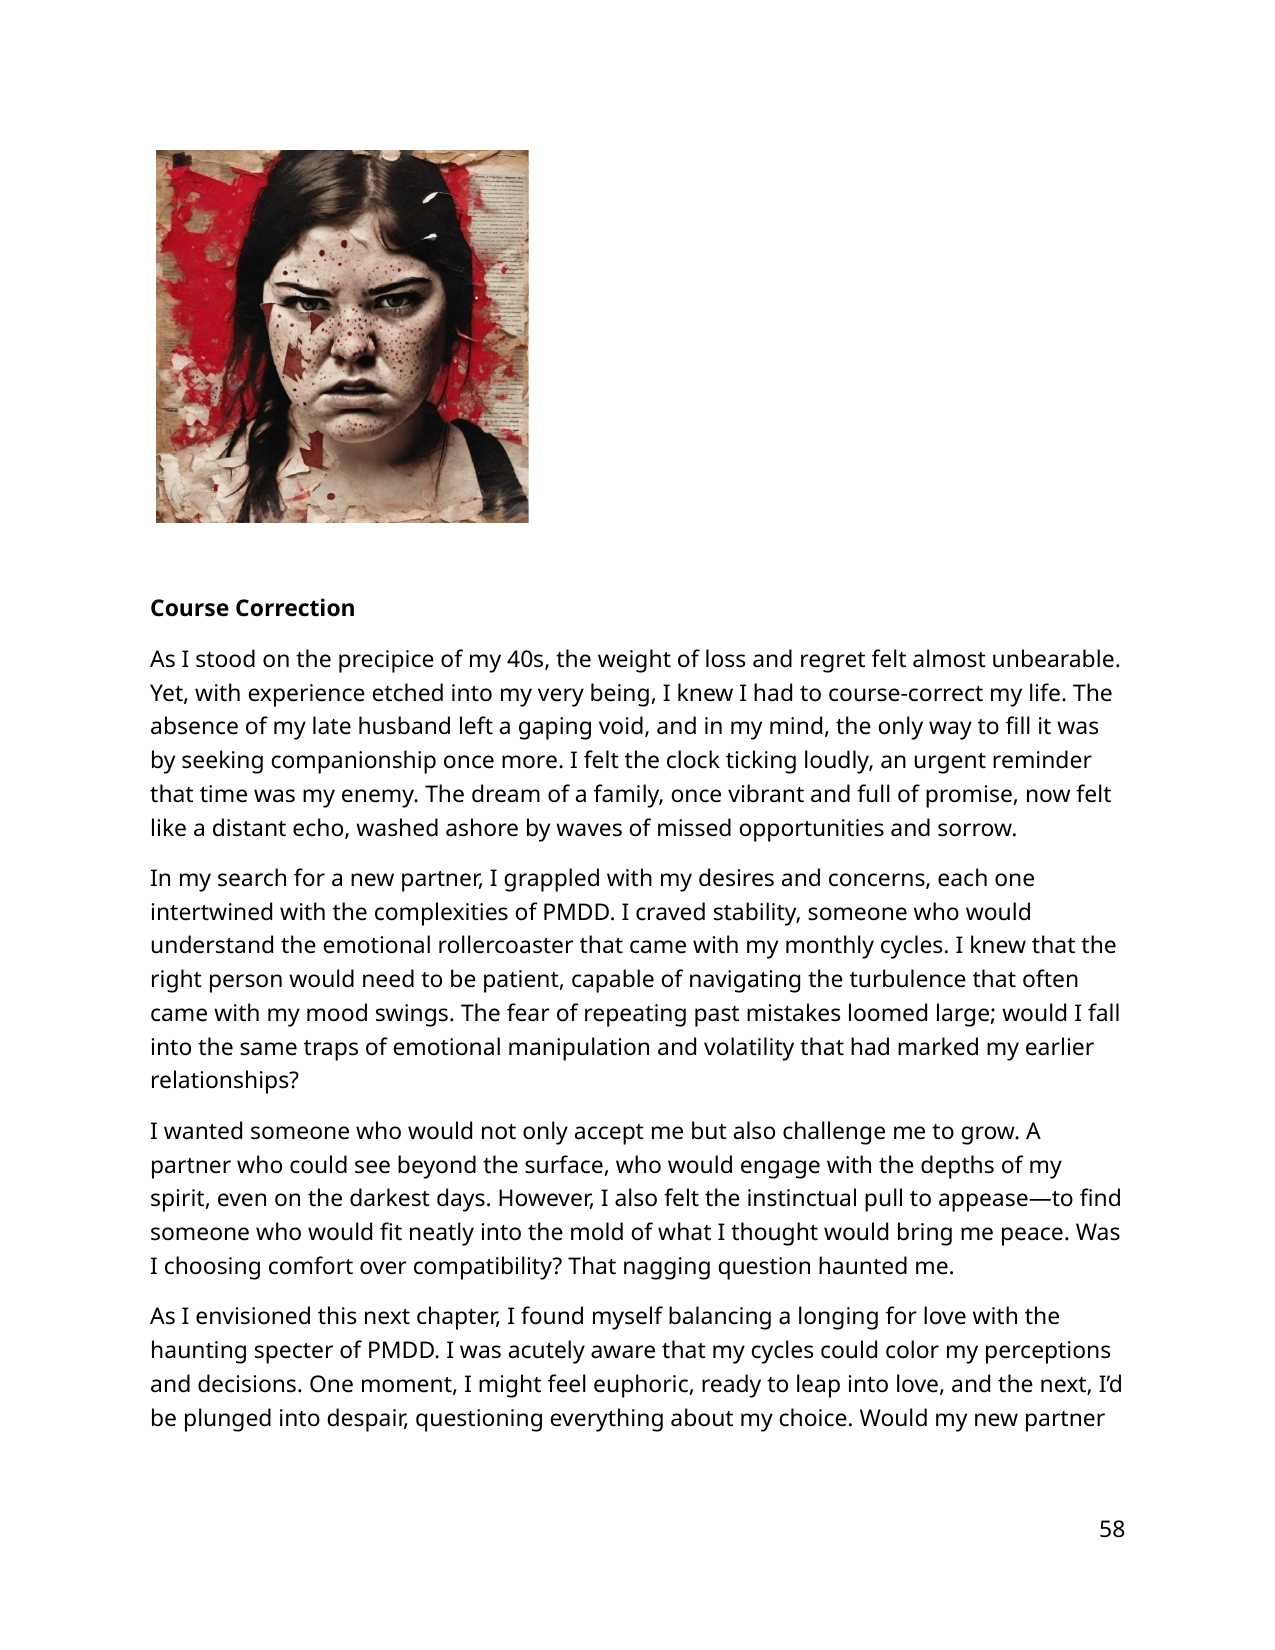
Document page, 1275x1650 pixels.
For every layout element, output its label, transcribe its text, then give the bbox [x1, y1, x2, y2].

text I wanted someone who would not only accept me but also challenge me to grow. A partner who could see beyond the surface, who would engage with the depths of my spirit, even on the darkest days. However, I also felt the instinctual pull to appease—to find someone who would fit neatly into the mold of what I thought would bring me peace. Was I choosing comfort over compatibility? That nagging question haunted me. [150, 1115, 1125, 1281]
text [150, 1300, 1125, 1433]
text As I stood on the precipice of my 40s, the weight of loss and regret felt almost unbearable. Yet, with experience etched into my very being, I knew I had to course-correct my life. The absence of my late husband left a gaping void, and in my mind, the only way to fill it was by seeking companionship once more. I felt the clock ticking loudly, an urgent reminder that time was my enemy. The dream of a family, once vibrant and full of promise, now felt like a distant echo, washed ashore by waves of missed opportunities and sorrow. [150, 643, 1125, 843]
text Course Correction [150, 592, 1125, 623]
picture [156, 150, 529, 523]
text In my search for a new partner, I grappled with my desires and concerns, each one intertwined with the complexities of PMDD. I craved stability, someone who would understand the emotional rollercoaster that came with my monthly cycles. I knew that the right person would need to be patient, capable of navigating the turbulence that often came with my mood swings. The fear of repeating past mistakes loomed large; would I fall into the same traps of emotional manipulation and volatility that had marked my earlier relationships? [150, 862, 1125, 1096]
